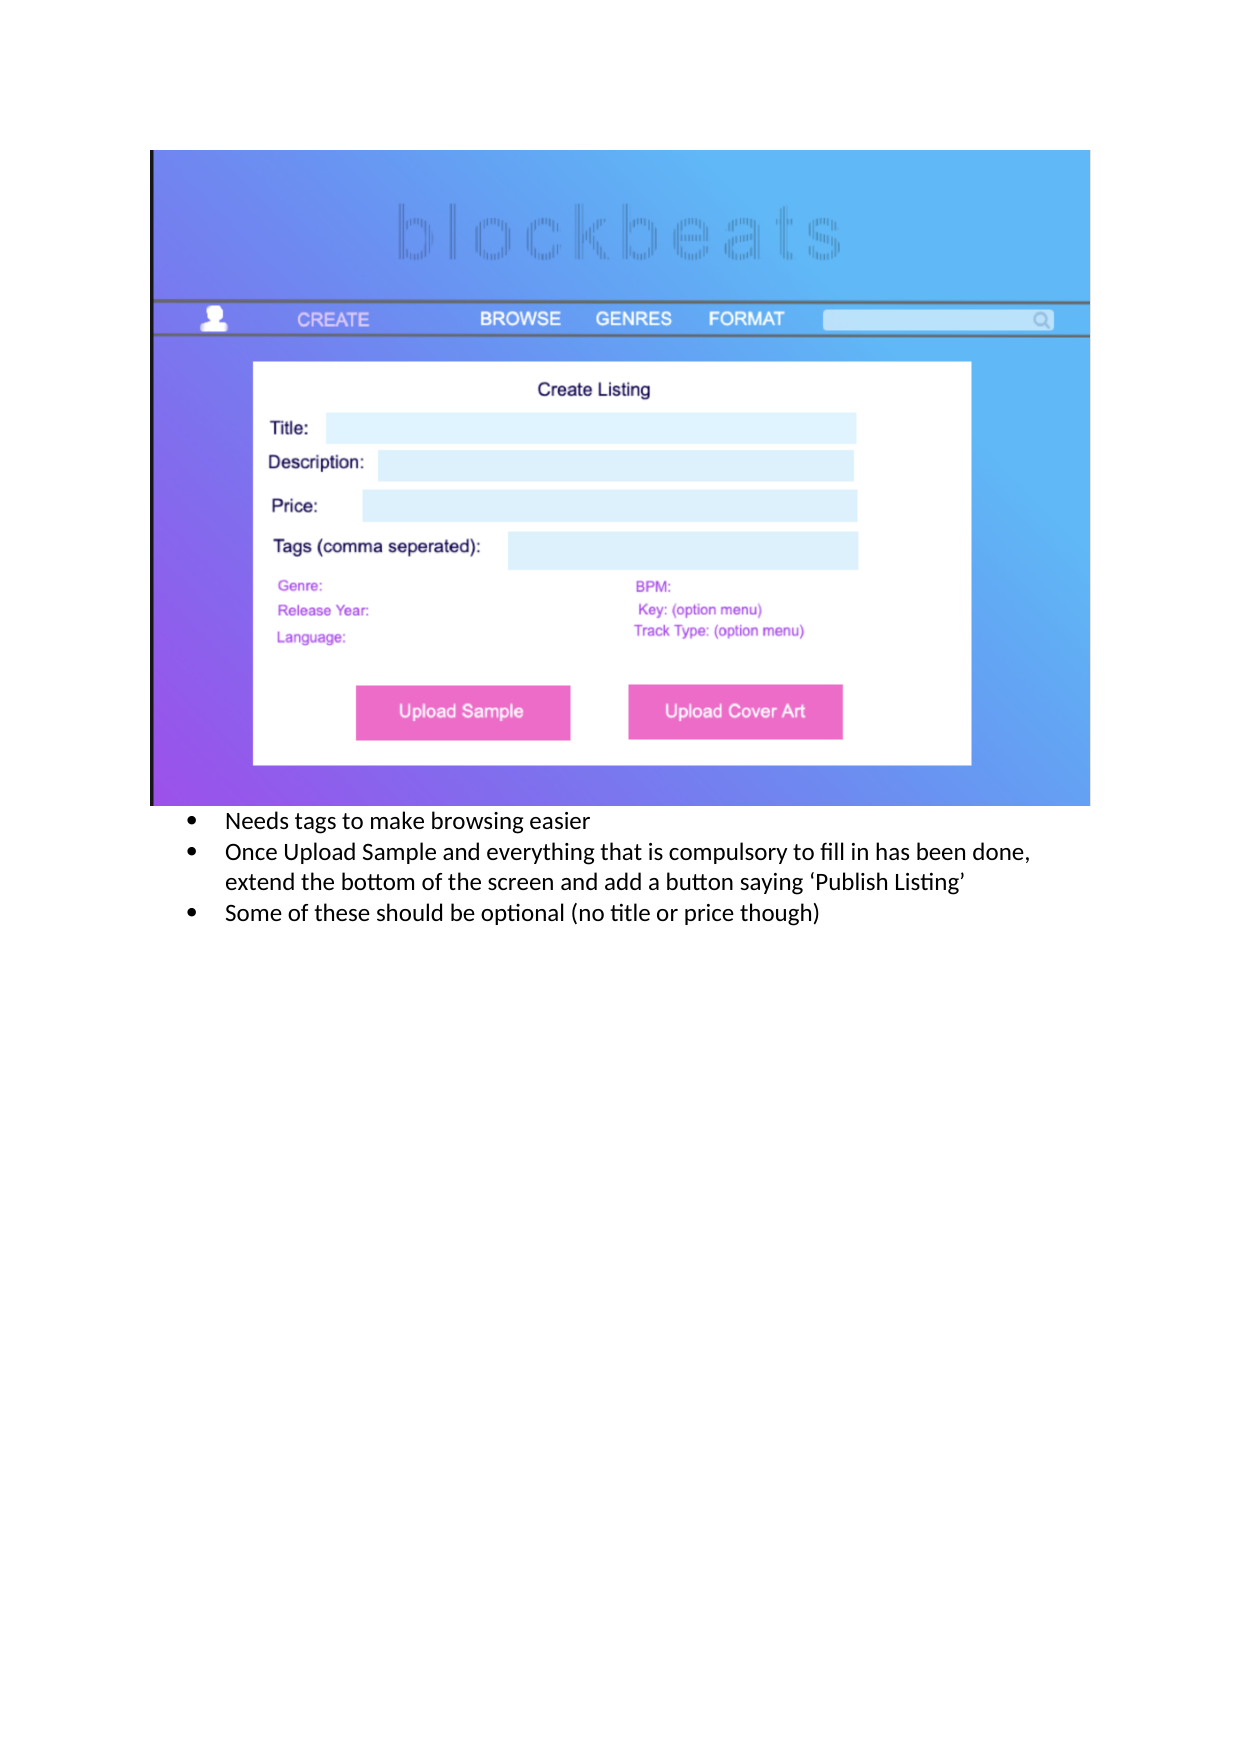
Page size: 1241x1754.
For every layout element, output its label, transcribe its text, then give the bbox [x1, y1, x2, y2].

picture [150, 150, 1091, 806]
list Some of these should be optional (no title or price though) [187, 897, 1090, 928]
list Once Upload Sample and everything that is compulsory to fill in has been done, extend the bottom of the screen and add a button saying ‘Publish Listing’ [187, 836, 1090, 897]
list Needs tags to make browsing easier [187, 806, 1090, 836]
